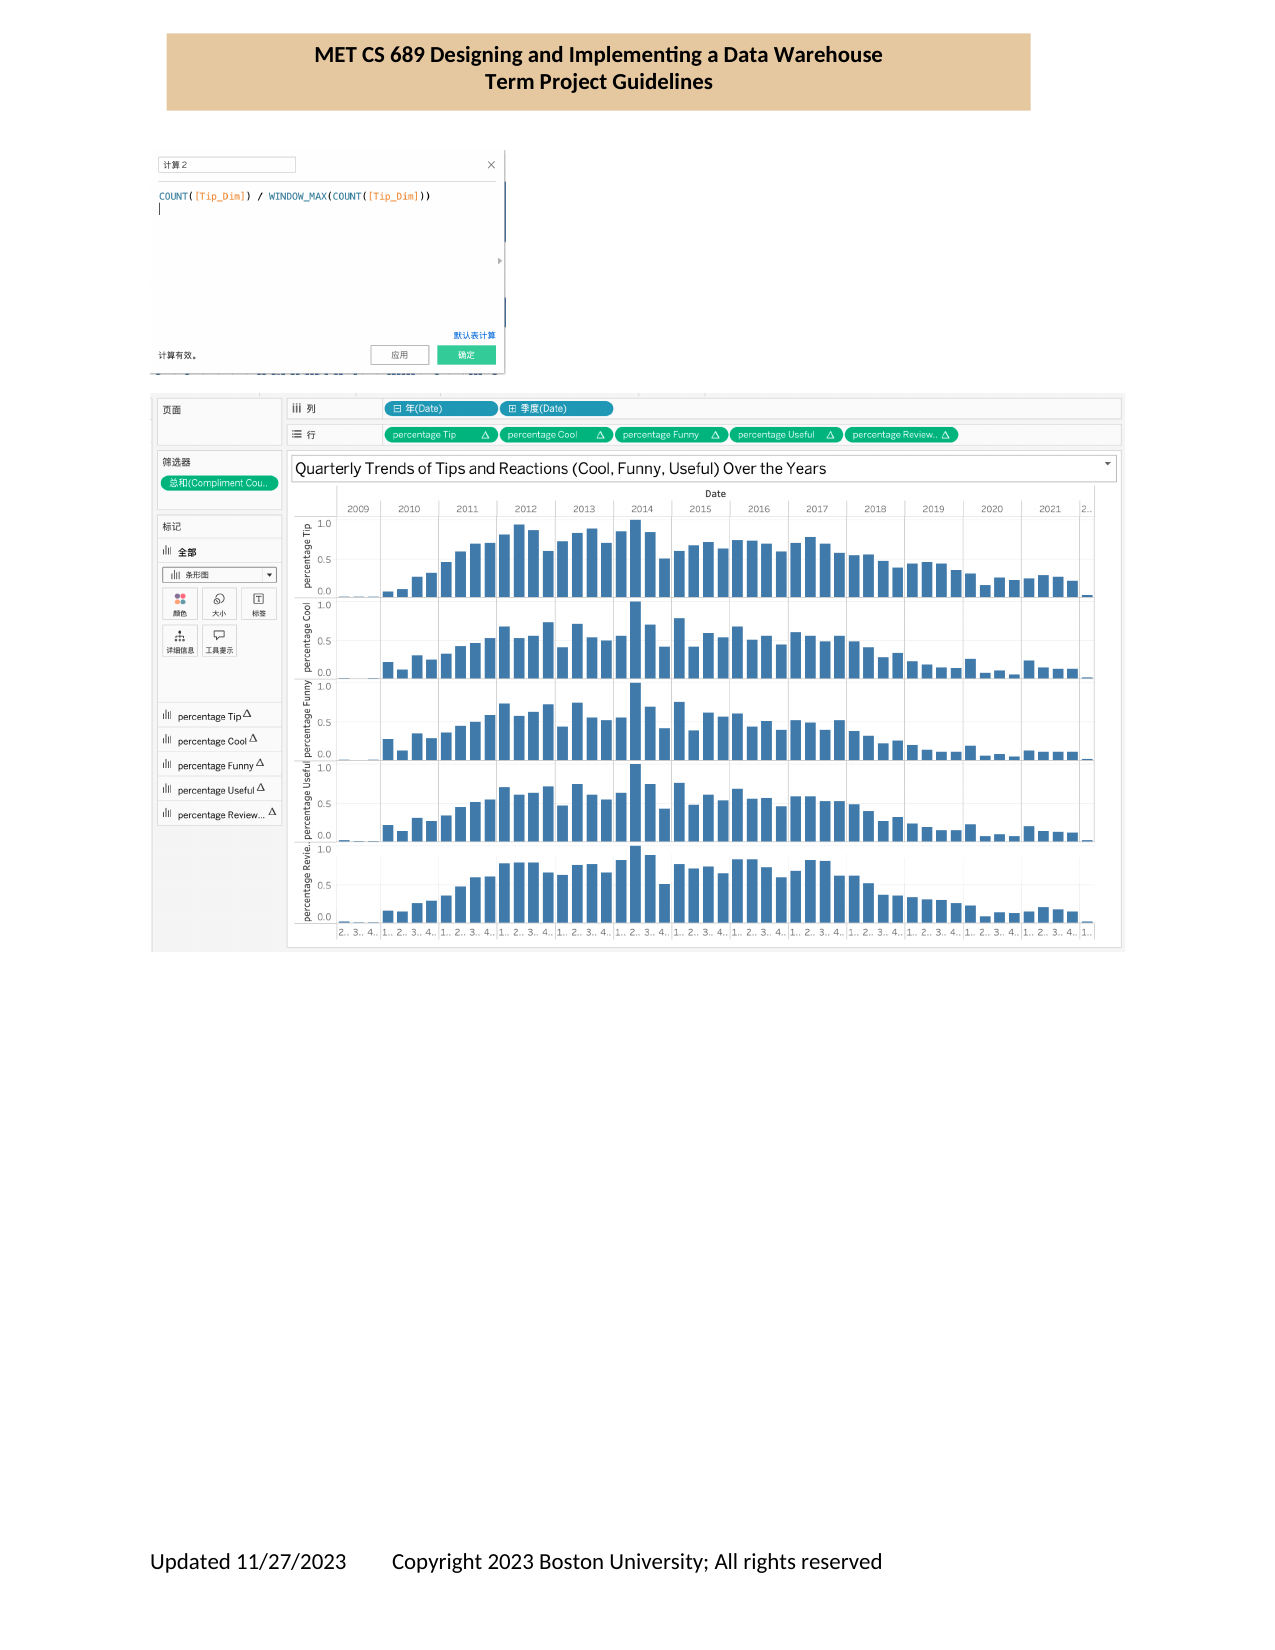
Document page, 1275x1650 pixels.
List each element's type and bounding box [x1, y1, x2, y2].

picture [150, 150, 506, 375]
picture [150, 393, 1125, 952]
